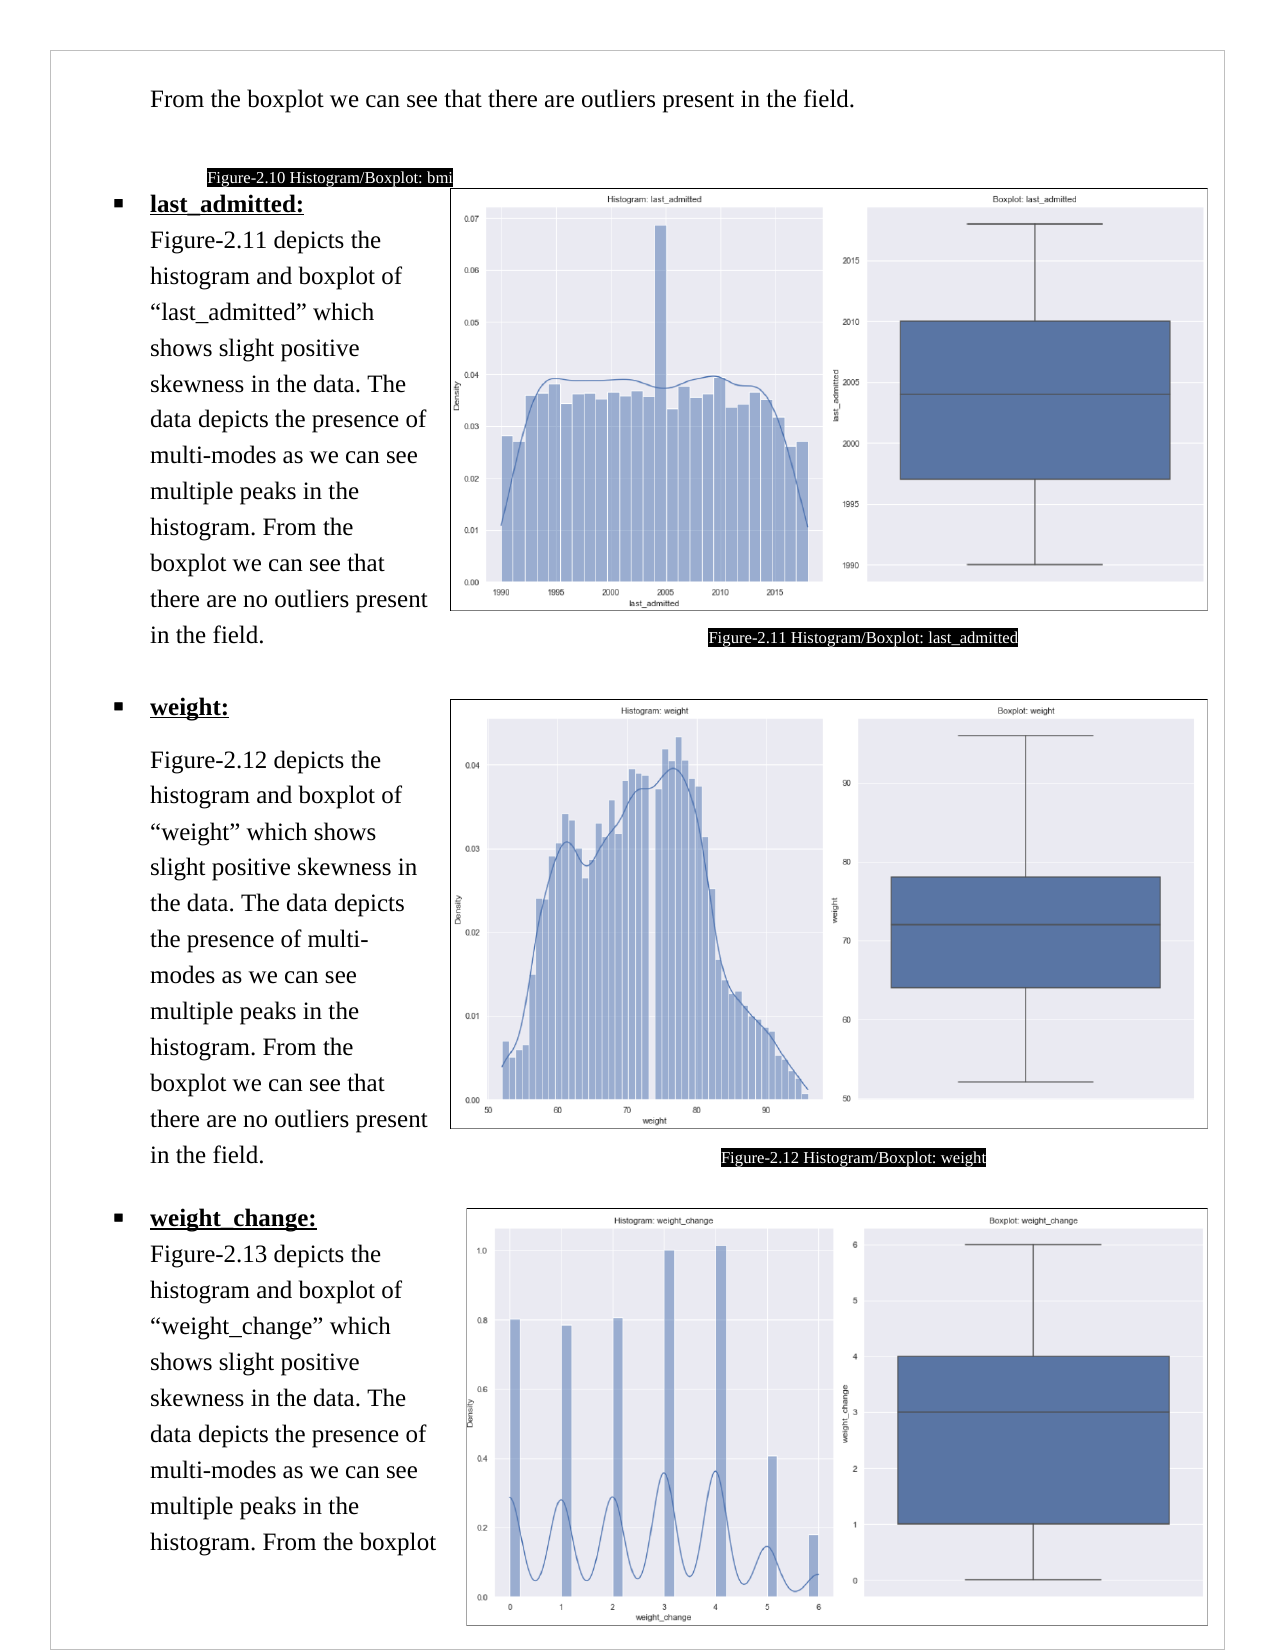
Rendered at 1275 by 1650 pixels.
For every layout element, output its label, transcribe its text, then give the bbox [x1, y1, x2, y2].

list From the boxplot we can see that there are outliers present in the field. [150, 84, 1209, 113]
picture [450, 699, 1208, 1129]
list weight_change: [112, 1203, 1209, 1232]
picture [466, 1208, 1208, 1626]
list last_admitted: [112, 189, 450, 218]
list Figure-2.10 Histogram/Boxplot: bmi [207, 163, 1209, 182]
picture [450, 188, 1208, 611]
list weight: [112, 692, 1209, 721]
